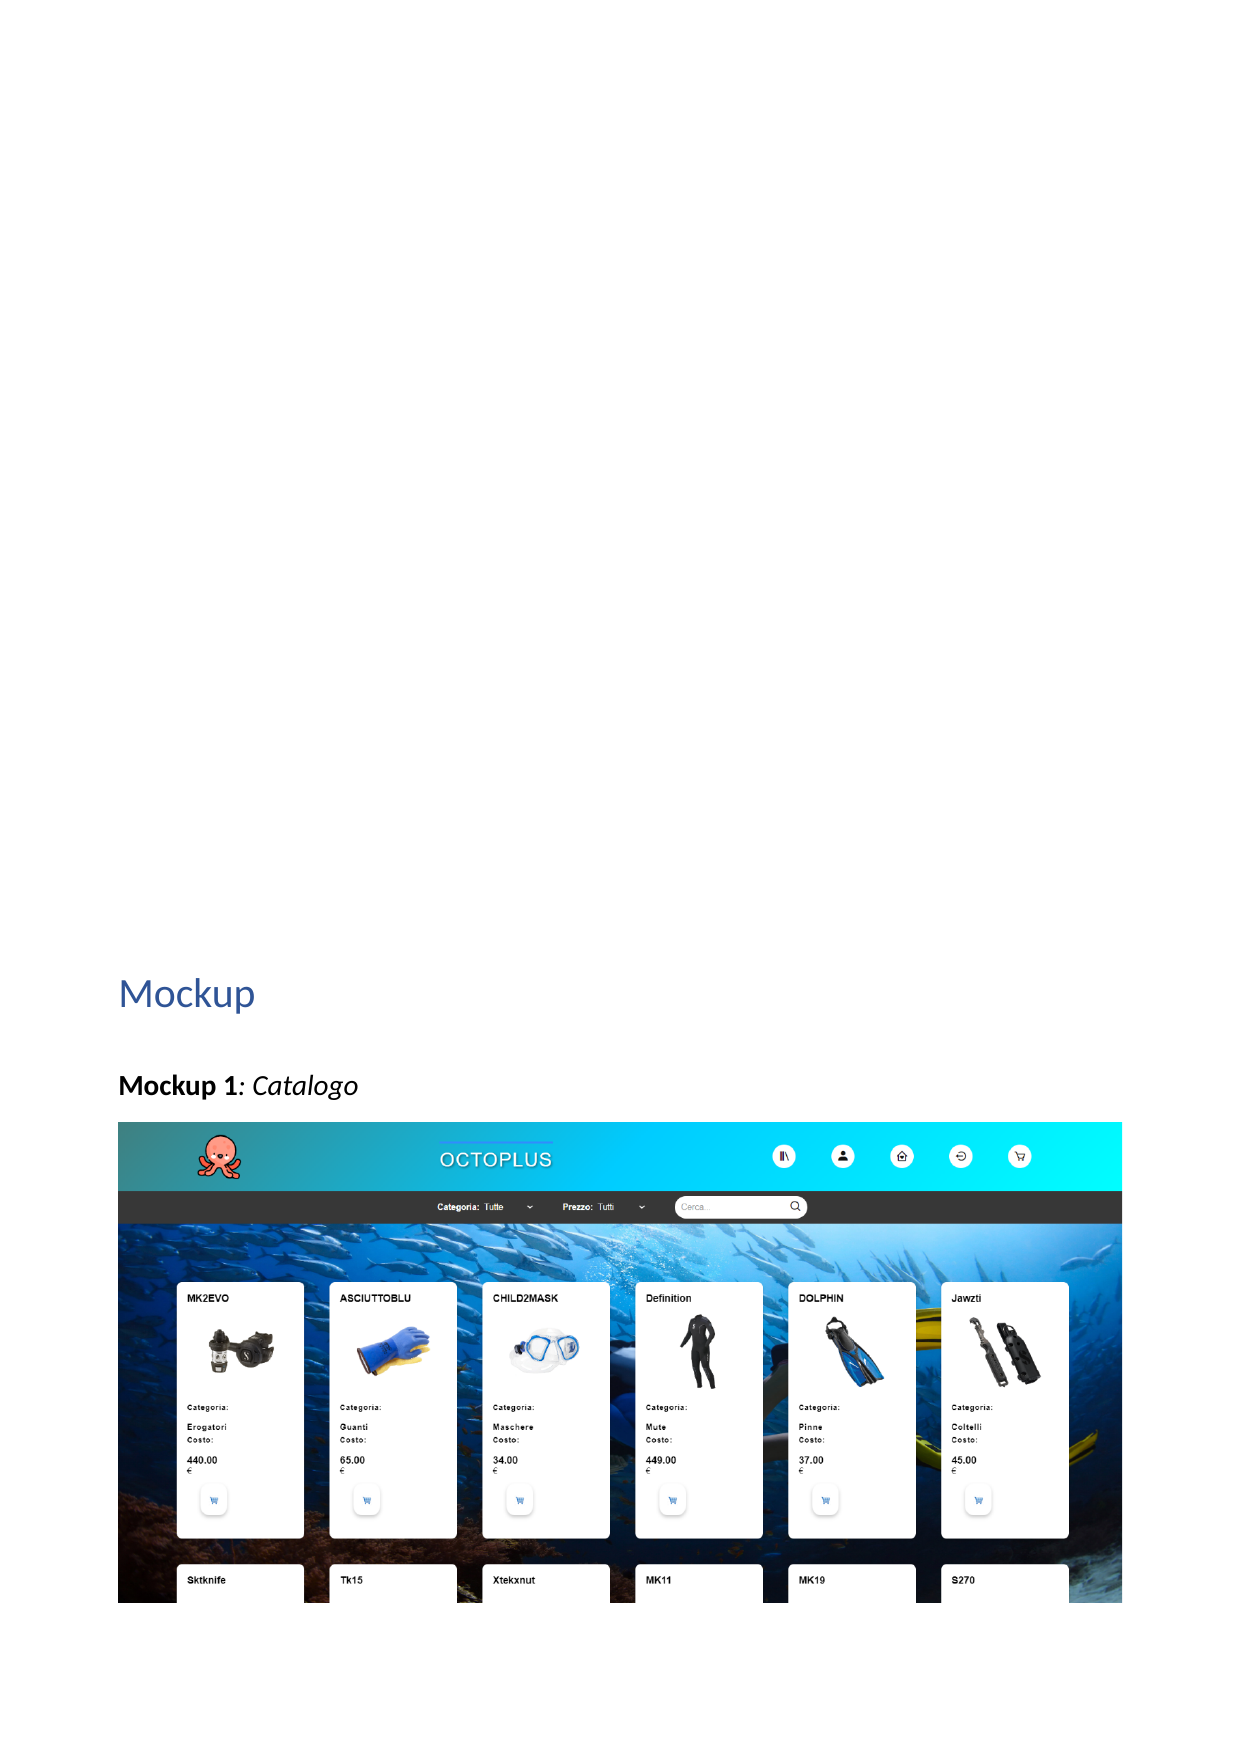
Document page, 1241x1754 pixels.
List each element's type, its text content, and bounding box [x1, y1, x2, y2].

subtitle Mockup [118, 967, 1122, 1018]
picture [118, 1122, 1123, 1603]
text Mockup 1: Catalogo [118, 1067, 1122, 1103]
picture [526, 1153, 530, 1166]
picture [484, 1152, 492, 1162]
picture [501, 1153, 509, 1166]
